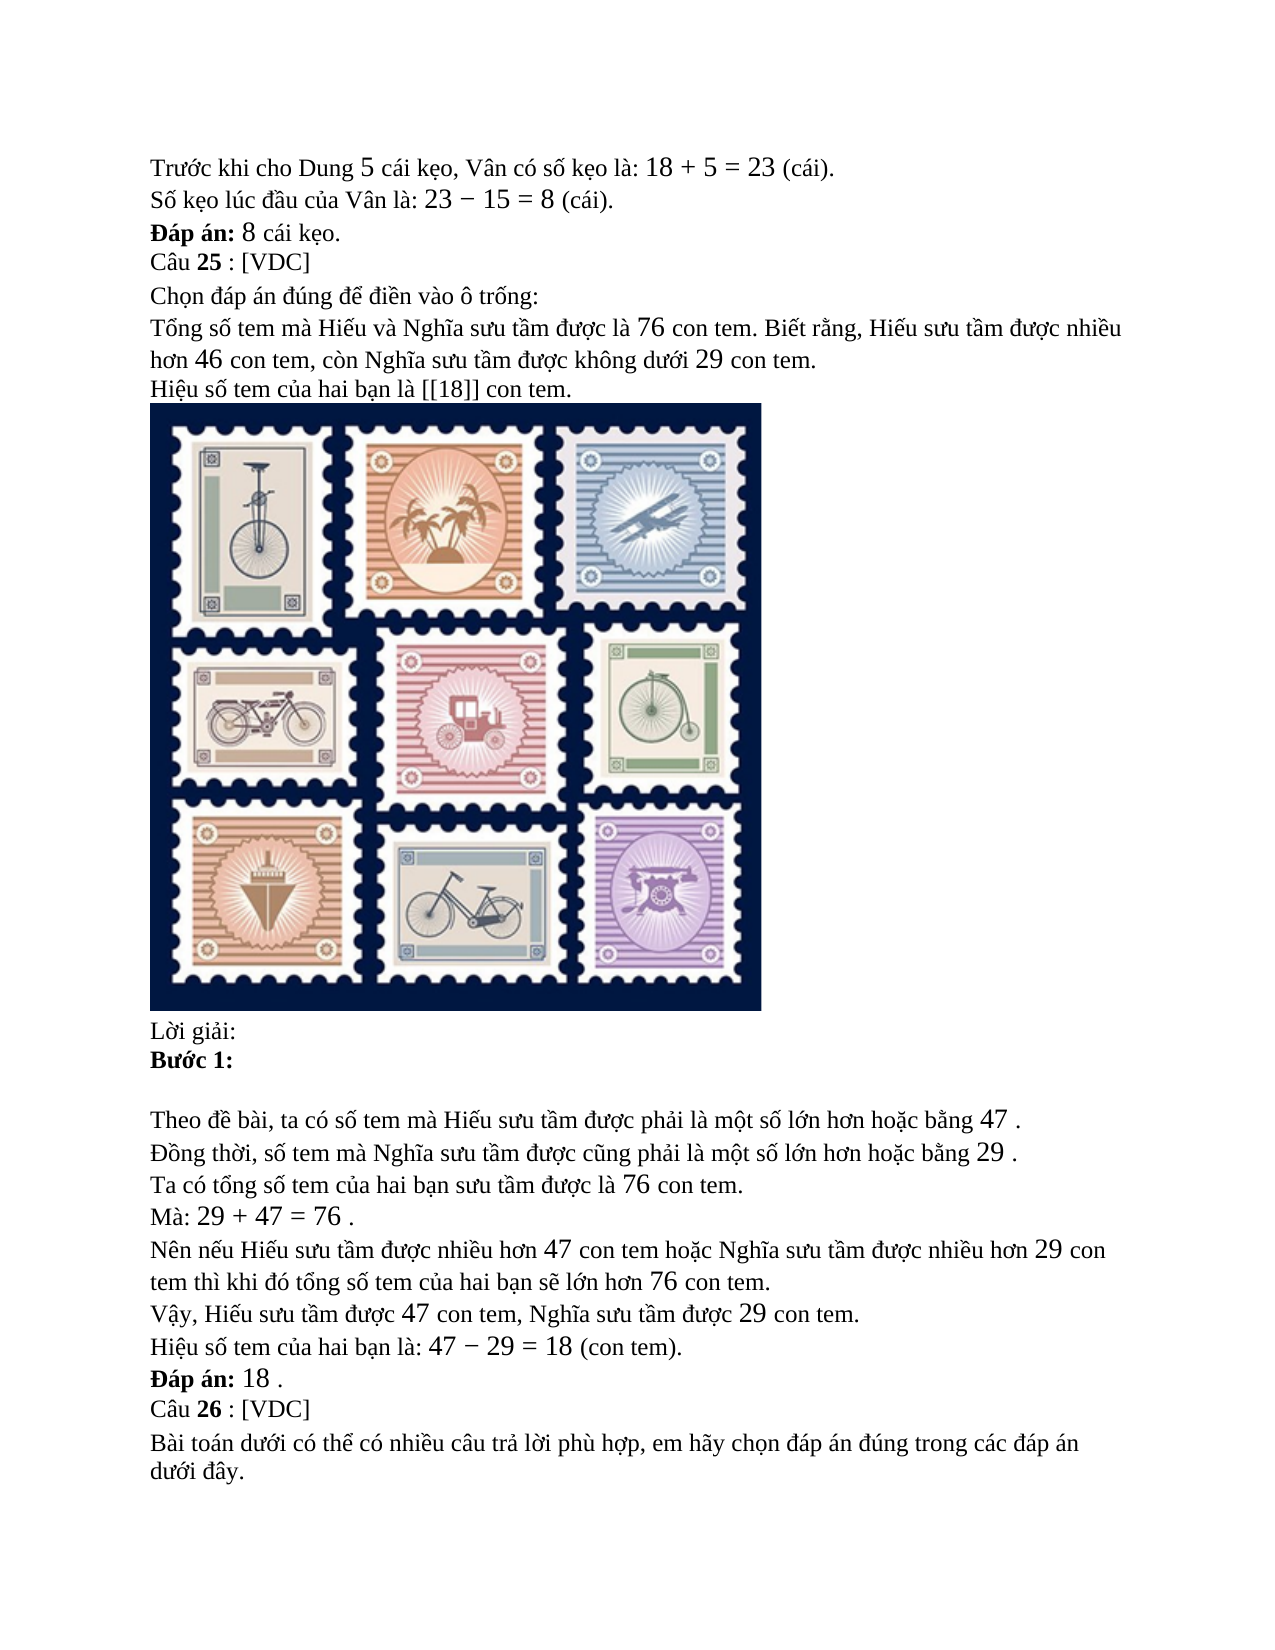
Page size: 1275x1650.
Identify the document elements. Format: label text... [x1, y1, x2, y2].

text Theo đề bài, ta có số tem mà Hiếu sưu tầm được phải là một số lớn hơn hoặc bằng 47 . Đồng thời, số tem mà Nghĩa sưu tầm được cũng phải là một số lớn hơn hoặc bằng 29 . Ta có tổng số tem của hai bạn sưu tầm được là 76 con tem. Mà: 29 + 47 = 76 . Nên nếu Hiếu sưu tầm được nhiều hơn 47 con tem hoặc Nghĩa sưu tầm được nhiều hơn 29 con tem thì khi đó tổng số tem của hai bạn sẽ lớn hơn 76 con tem. Vậy, Hiếu sưu tầm được 47 con tem, Nghĩa sưu tầm được 29 con tem. Hiệu số tem của hai bạn là: 47 − 29 = 18 (con tem). Đáp án: 18 . [150, 1073, 1125, 1394]
text Lời giải: [150, 1016, 1125, 1045]
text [150, 1428, 1125, 1485]
text Câu 25 : [VDC] [150, 247, 1125, 276]
text Bước 1: [150, 1045, 1125, 1073]
text Câu 26 : [VDC] [150, 1394, 1125, 1422]
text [150, 150, 1125, 247]
picture [150, 403, 762, 1011]
